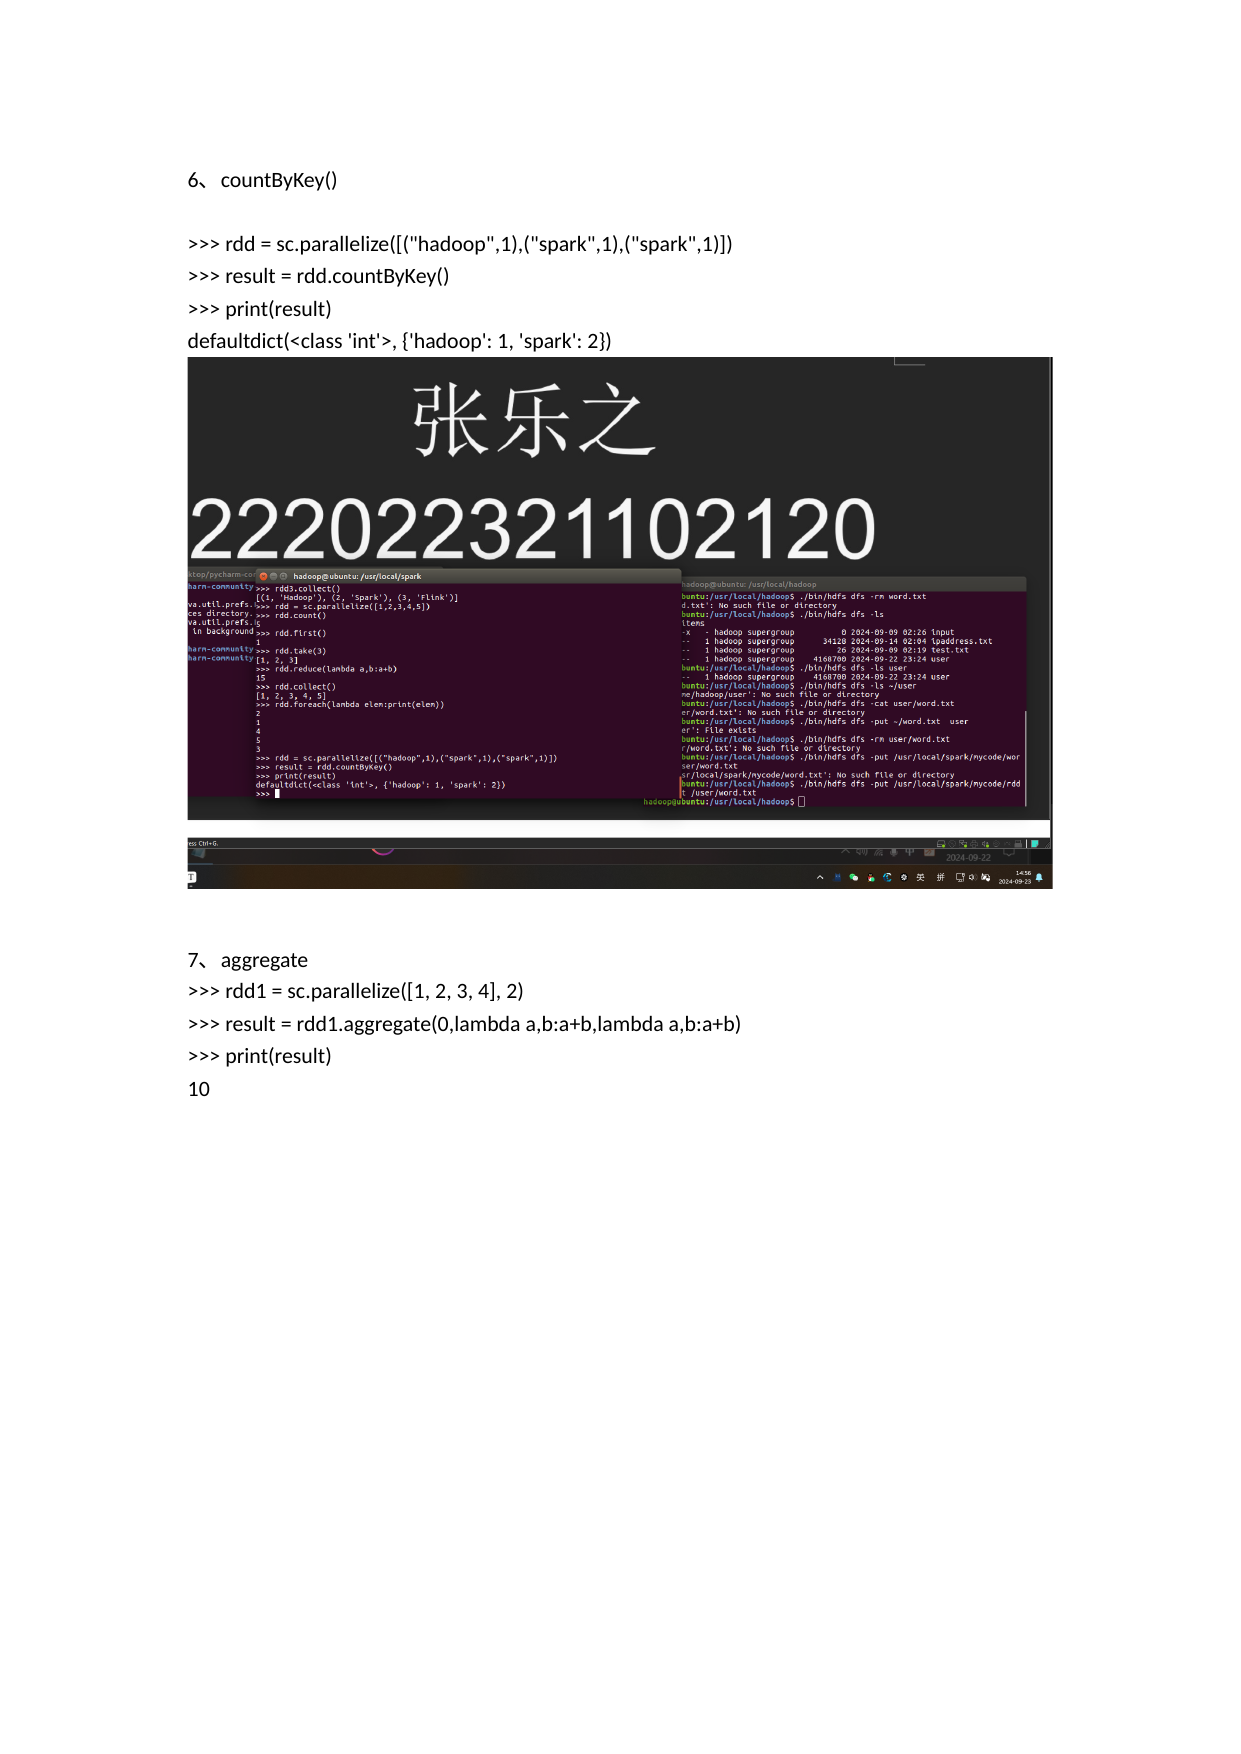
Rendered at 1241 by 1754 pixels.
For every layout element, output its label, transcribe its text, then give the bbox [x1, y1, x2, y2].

text 6、countByKey() [187, 162, 1053, 194]
text >>> print(result) [187, 292, 1053, 324]
text >>> result = rdd.countByKey() [187, 259, 1053, 292]
text >>> print(result) [187, 1039, 1053, 1072]
text defaultdict(<class 'int'>, {'hadoop': 1, 'spark': 2}) [187, 324, 1053, 357]
text >>> result = rdd1.aggregate(0,lambda a,b:a+b,lambda a,b:a+b) [187, 1007, 1053, 1039]
picture [187, 357, 1053, 889]
text >>> rdd = sc.parallelize([("hadoop",1),("spark",1),("spark",1)]) [187, 227, 1053, 259]
text 7、aggregate [187, 942, 1053, 974]
text >>> rdd1 = sc.parallelize([1, 2, 3, 4], 2) [187, 974, 1053, 1007]
text 10 [187, 1072, 1053, 1104]
